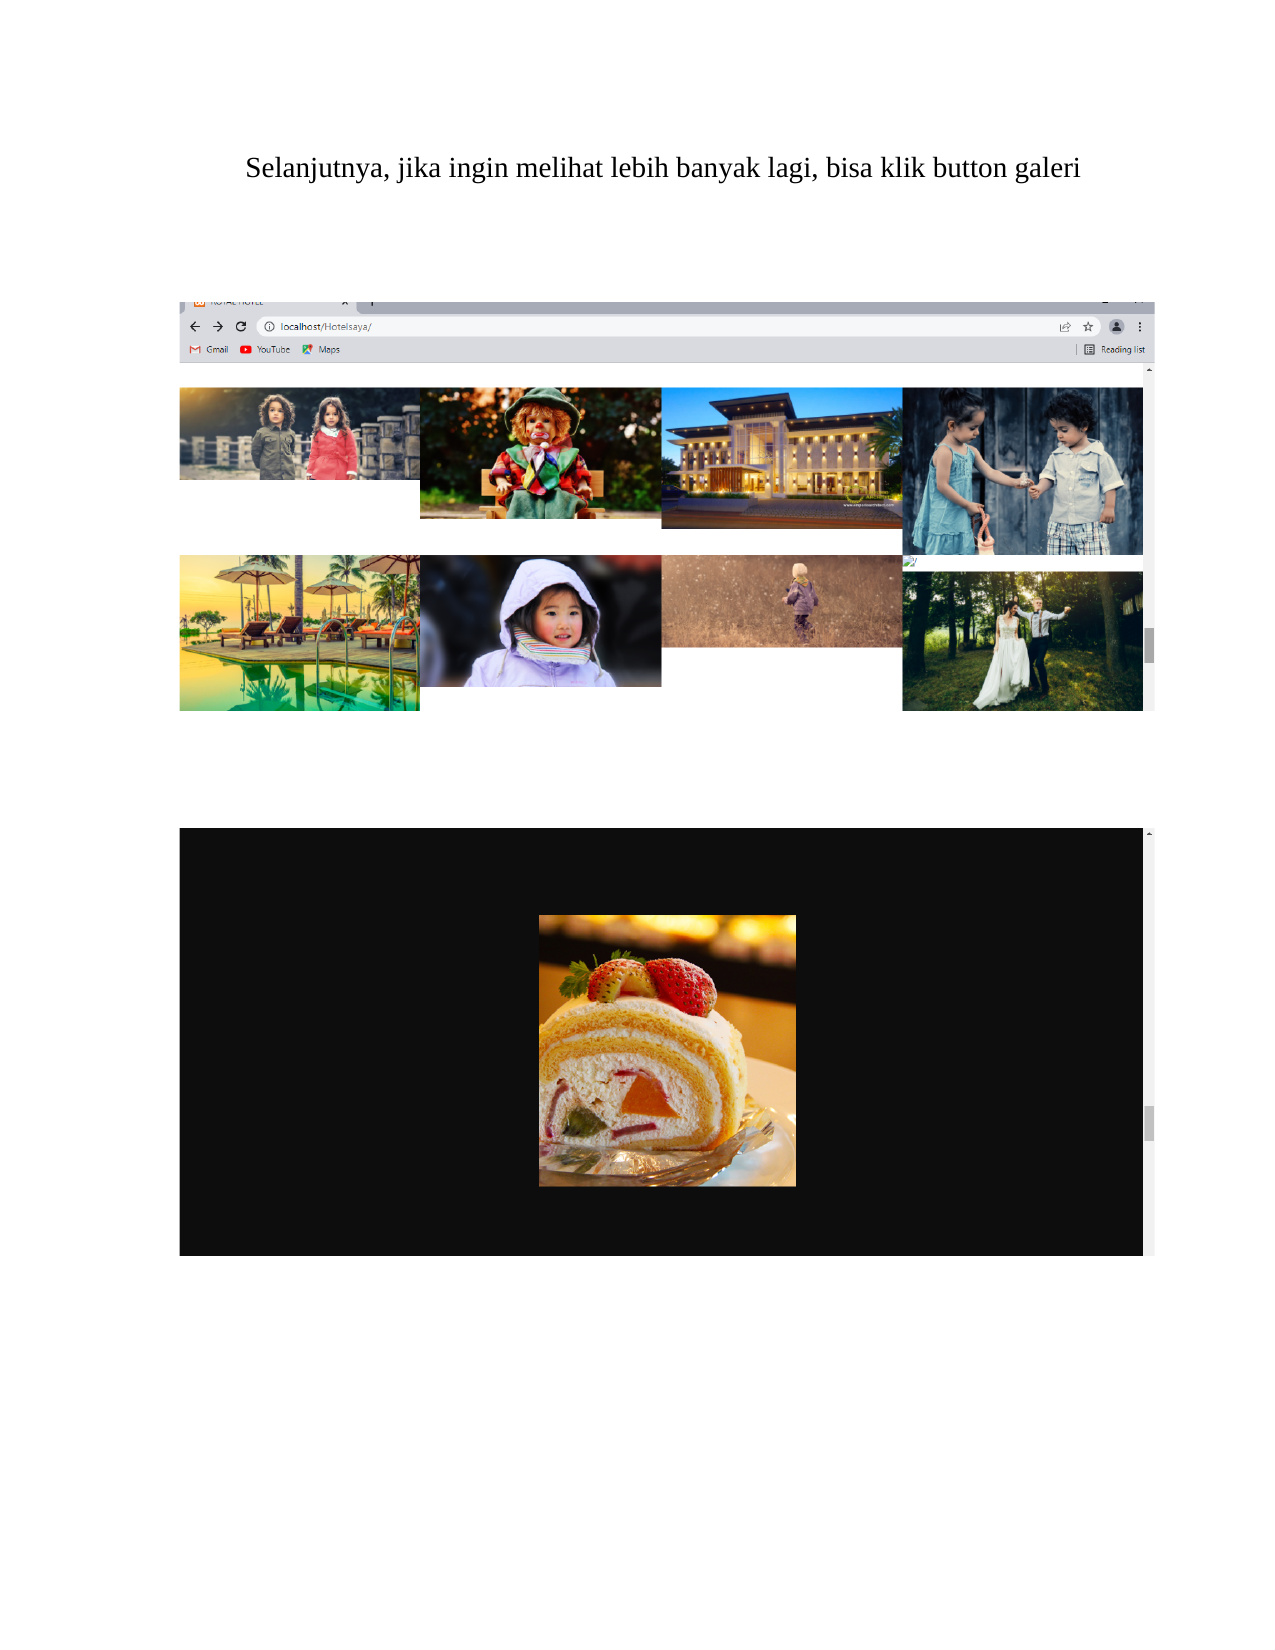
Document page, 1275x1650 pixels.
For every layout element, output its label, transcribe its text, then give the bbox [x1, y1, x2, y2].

picture [179, 302, 1155, 711]
text Selanjutnya, jika ingin melihat lebih banyak lagi, bisa klik button galeri [179, 150, 1125, 183]
picture [179, 828, 1155, 1256]
